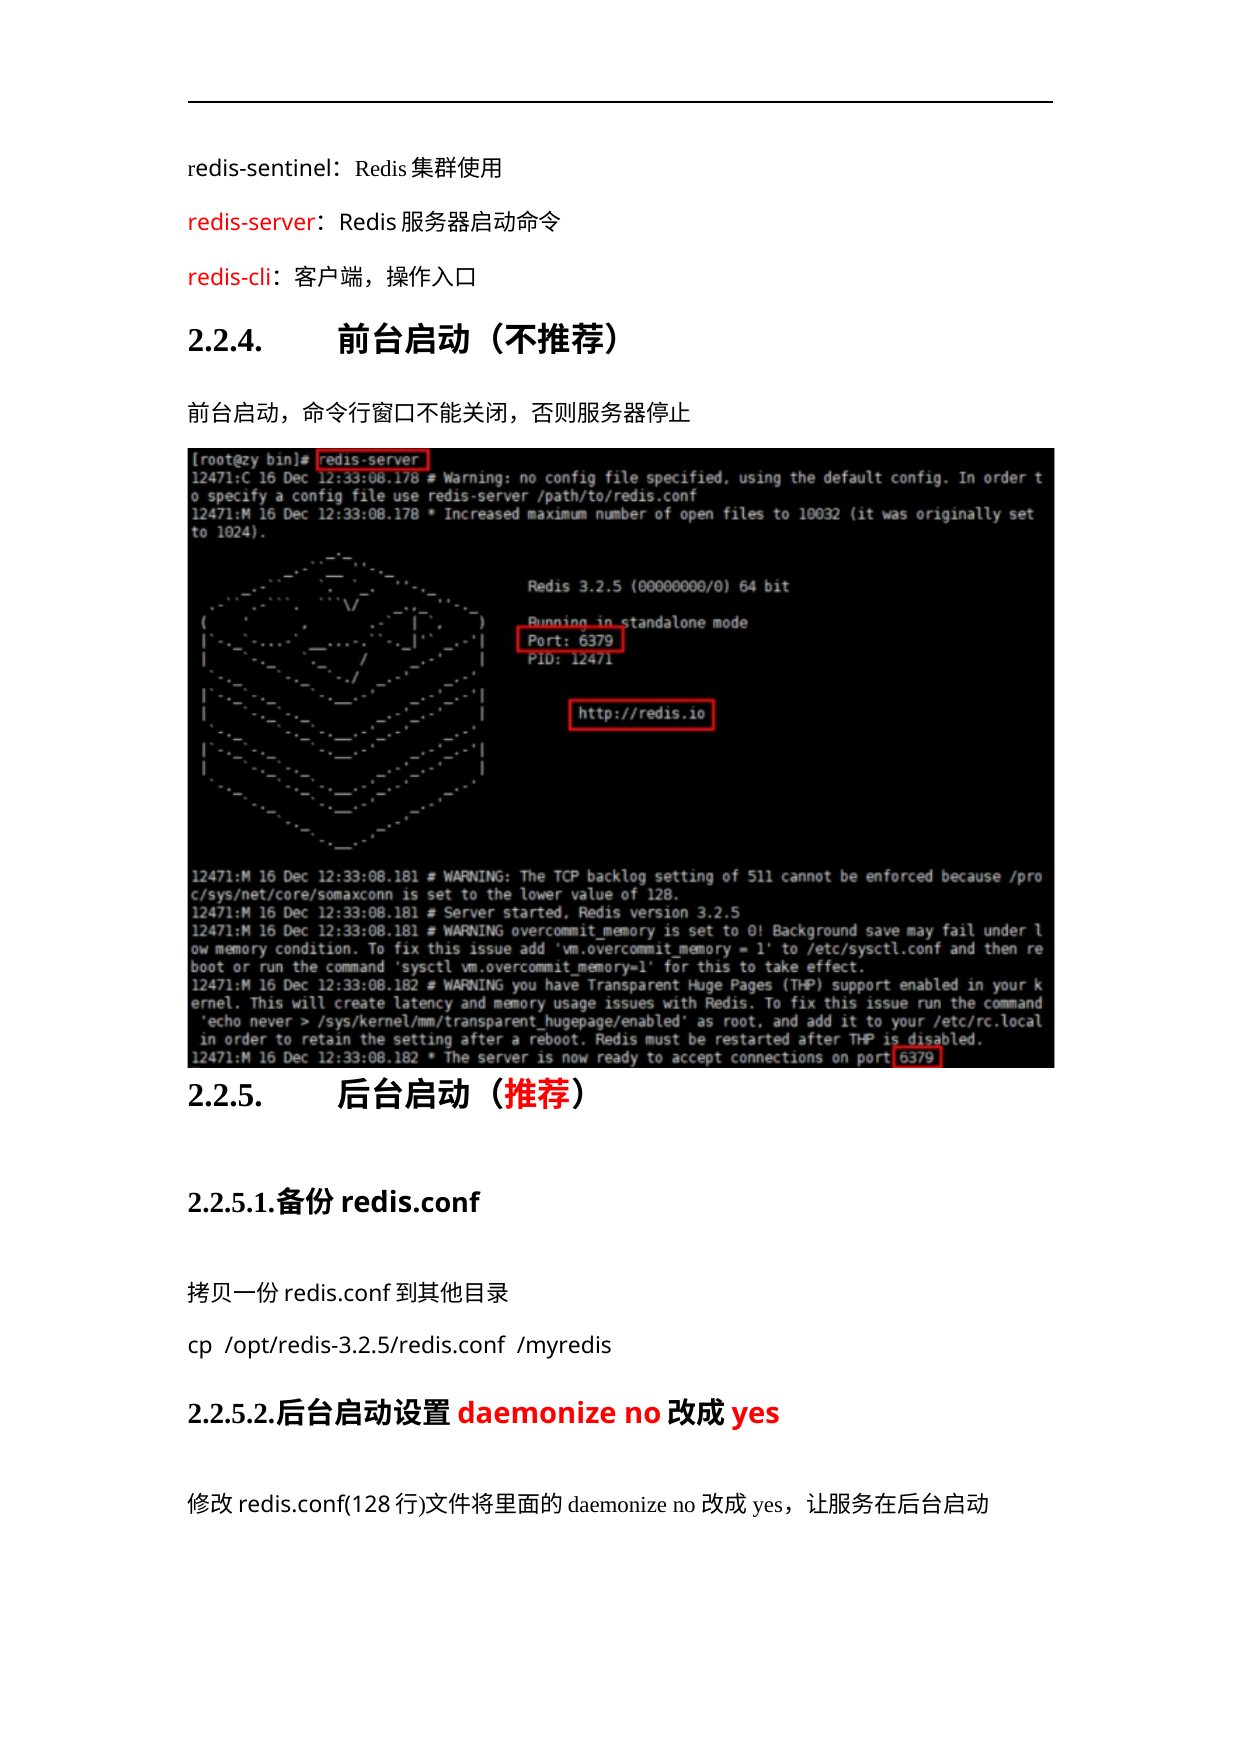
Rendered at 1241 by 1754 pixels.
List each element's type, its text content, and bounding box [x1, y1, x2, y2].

text redis-sentinel：Redis集群使用 [187, 150, 1053, 183]
list 备份redis.conf [187, 1179, 1053, 1221]
list 后台启动（推荐） [187, 1068, 1053, 1116]
list 前台启动（不推荐） [187, 312, 1053, 361]
text 修改redis.conf(128行)文件将里面的daemonize no 改成 yes，让服务在后台启动 [187, 1486, 1053, 1519]
text 拷贝一份redis.conf到其他目录 [187, 1275, 1053, 1309]
text redis-cli：客户端，操作入口 [187, 258, 1053, 292]
list 后台启动设置daemonize no改成yes [187, 1390, 1053, 1432]
text redis-server：Redis服务器启动命令 [187, 204, 1053, 237]
picture [187, 448, 1056, 1068]
text 前台启动，命令行窗口不能关闭，否则服务器停止 [187, 395, 1053, 428]
text cp /opt/redis-3.2.5/redis.conf /myredis [187, 1329, 1053, 1361]
